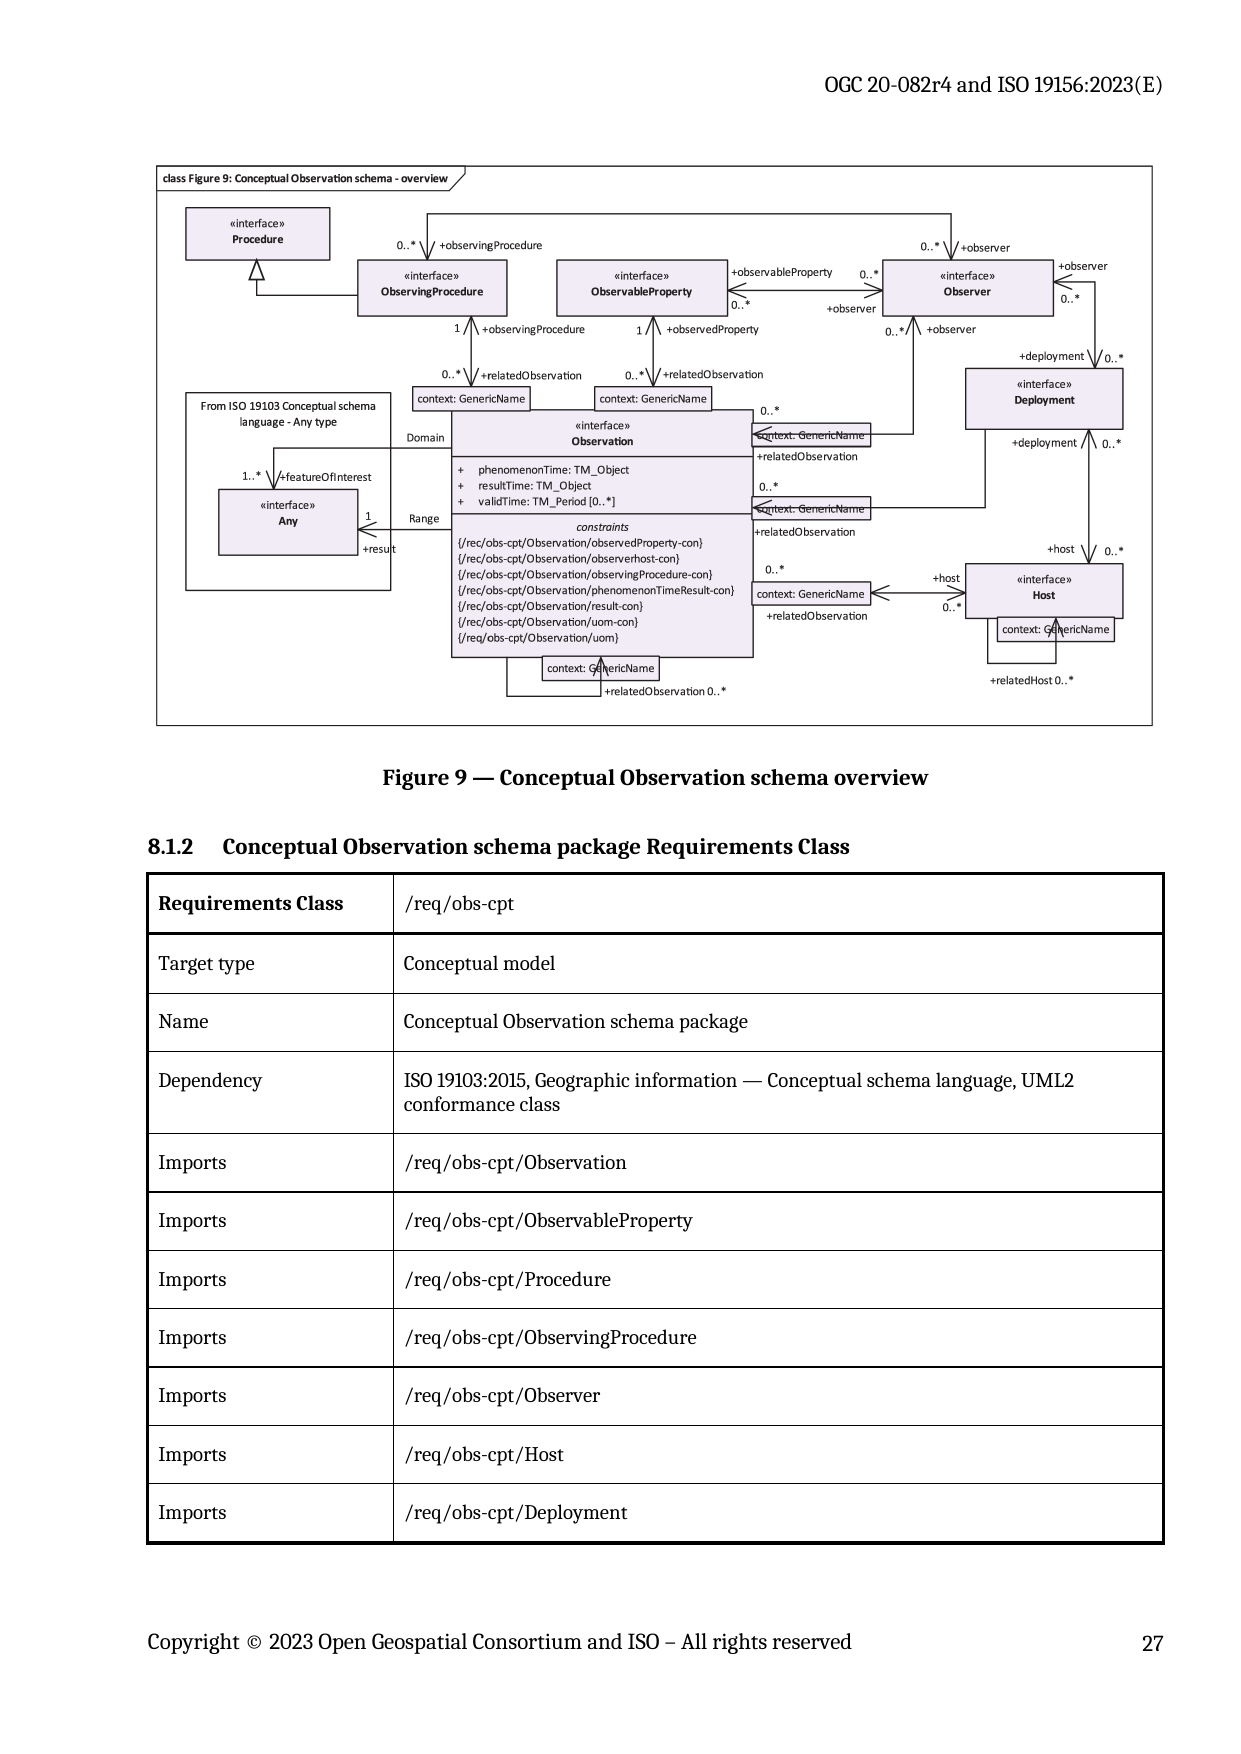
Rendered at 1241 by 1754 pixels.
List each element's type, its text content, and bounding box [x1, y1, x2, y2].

table_cell Imports [149, 1484, 393, 1541]
table_cell /req/obs-cpt/Observation [394, 1134, 1162, 1191]
table_cell Imports [149, 1251, 393, 1308]
picture [155, 165, 1156, 728]
table_cell Imports [149, 1309, 393, 1366]
table_cell Imports [149, 1134, 393, 1191]
table_cell /req/obs-cpt/Deployment [394, 1484, 1162, 1541]
table_cell Conceptual Observation schema package [394, 994, 1162, 1051]
table_cell Target type [149, 935, 393, 992]
table_cell /req/obs-cpt/Host [394, 1426, 1162, 1483]
table_cell Imports [149, 1426, 393, 1483]
table_header Requirements Class [149, 875, 393, 932]
table_cell /req/obs-cpt/Observer [394, 1368, 1162, 1425]
table_cell Name [149, 994, 393, 1051]
table_cell Dependency [149, 1052, 393, 1133]
table_cell /req/obs-cpt/Procedure [394, 1251, 1162, 1308]
table_cell /req/obs-cpt/ObservingProcedure [394, 1309, 1162, 1366]
table_cell Conceptual model [394, 935, 1162, 992]
table_cell Imports [149, 1193, 393, 1250]
table_cell /req/obs-cpt/ObservableProperty [394, 1193, 1162, 1250]
subtitle Conceptual Observation schema package Requirements Class [148, 835, 1163, 859]
table_header /req/obs-cpt [394, 875, 1162, 932]
title Figure 9 — Conceptual Observation schema overview [148, 765, 1163, 791]
table_cell Imports [149, 1368, 393, 1425]
table_cell ISO 19103:2015, Geographic information — Conceptual schema language, UML2 conformance class [394, 1052, 1162, 1133]
